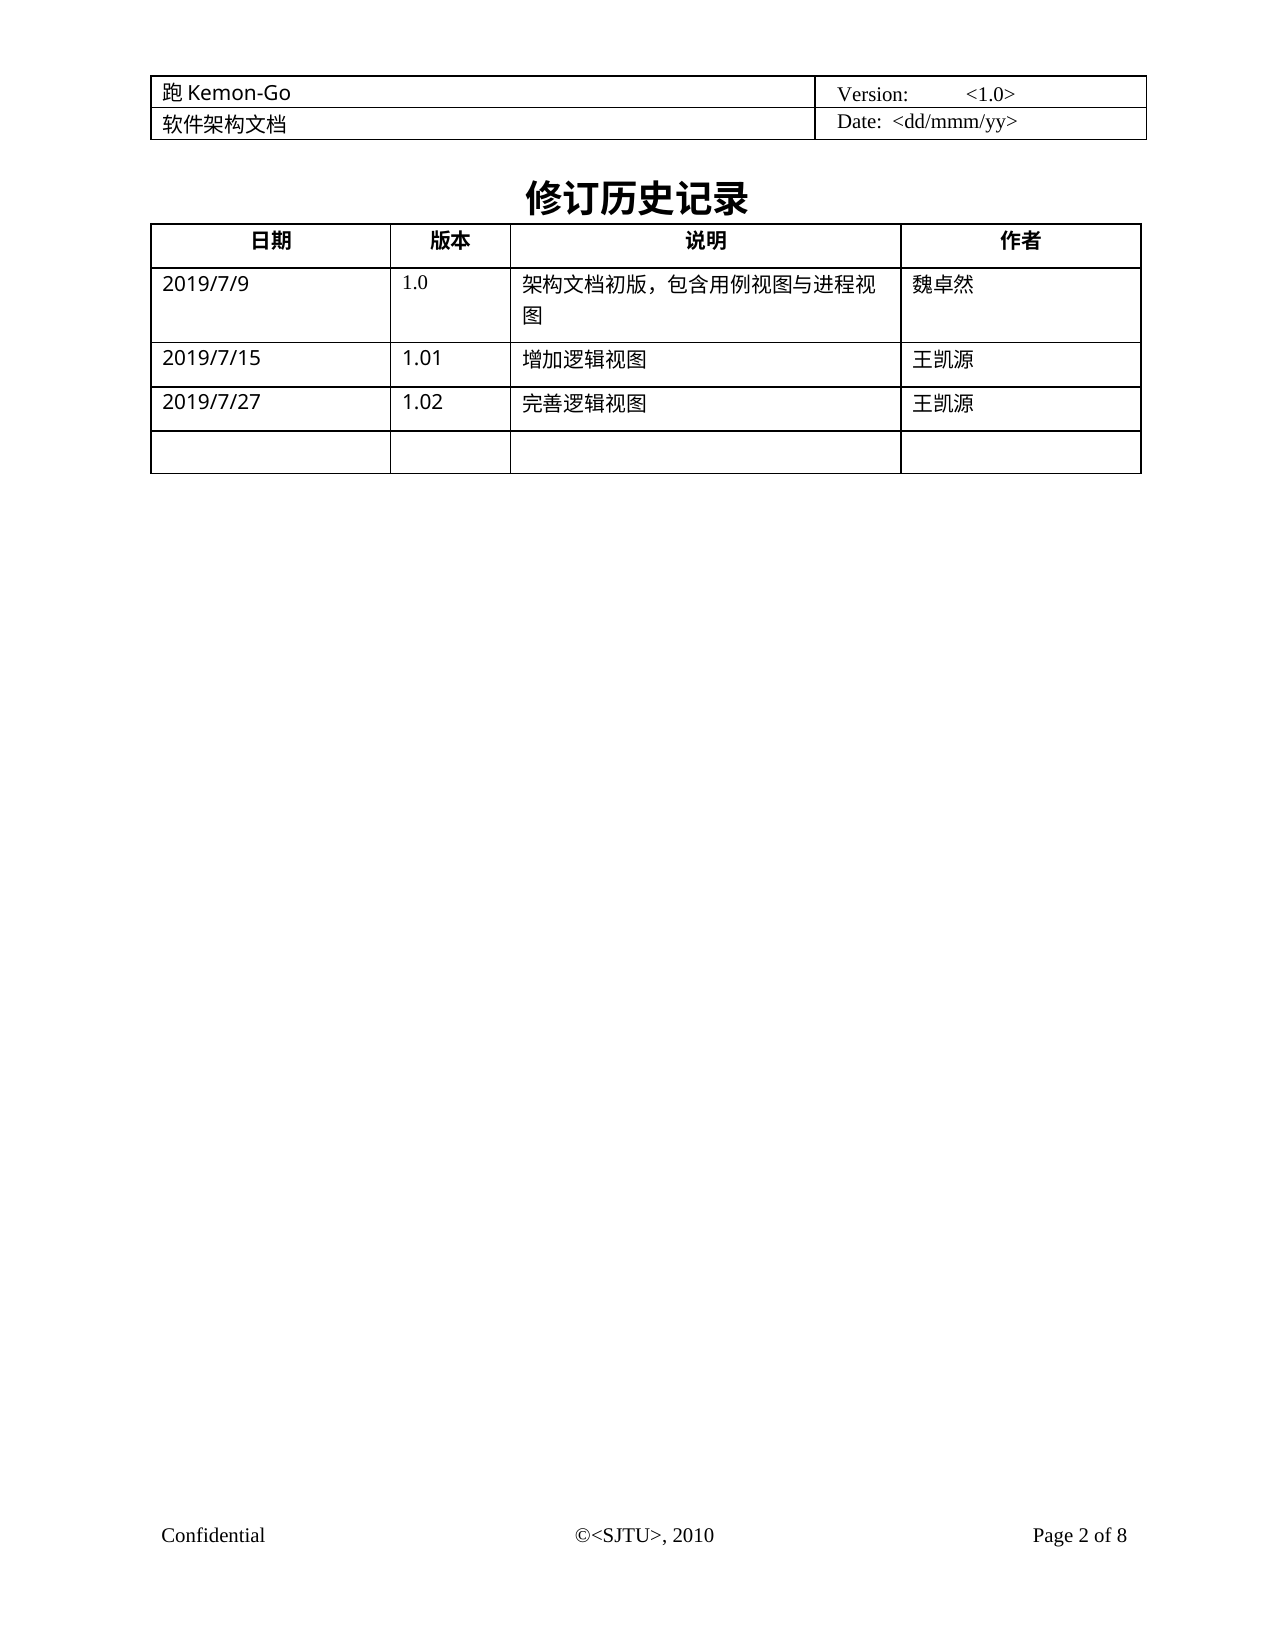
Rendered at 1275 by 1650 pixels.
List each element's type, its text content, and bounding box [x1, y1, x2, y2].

table_cell 完善逻辑视图 [511, 388, 900, 430]
table_cell 王凯源 [902, 343, 1140, 386]
table_cell [152, 432, 390, 473]
table_cell 架构文档初版，包含用例视图与进程视图 [511, 269, 900, 342]
table_cell 1.0 [391, 269, 510, 342]
table_cell 增加逻辑视图 [511, 343, 900, 386]
table_cell [511, 432, 900, 473]
table_cell [902, 432, 1140, 473]
table_cell 1.02 [391, 388, 510, 430]
table_header 作者 [902, 225, 1140, 267]
table_cell [391, 432, 510, 473]
table_header 日期 [152, 225, 390, 267]
title 修订历史记录 [150, 169, 1125, 223]
table_cell 2019/7/27 [152, 388, 390, 430]
table_cell 魏卓然 [902, 269, 1140, 342]
table_cell 王凯源 [902, 388, 1140, 430]
table_header 版本 [391, 225, 510, 267]
table_cell 1.01 [391, 343, 510, 386]
table_header 说明 [511, 225, 900, 267]
table_cell 2019/7/9 [152, 269, 390, 342]
table_cell 2019/7/15 [152, 343, 390, 386]
